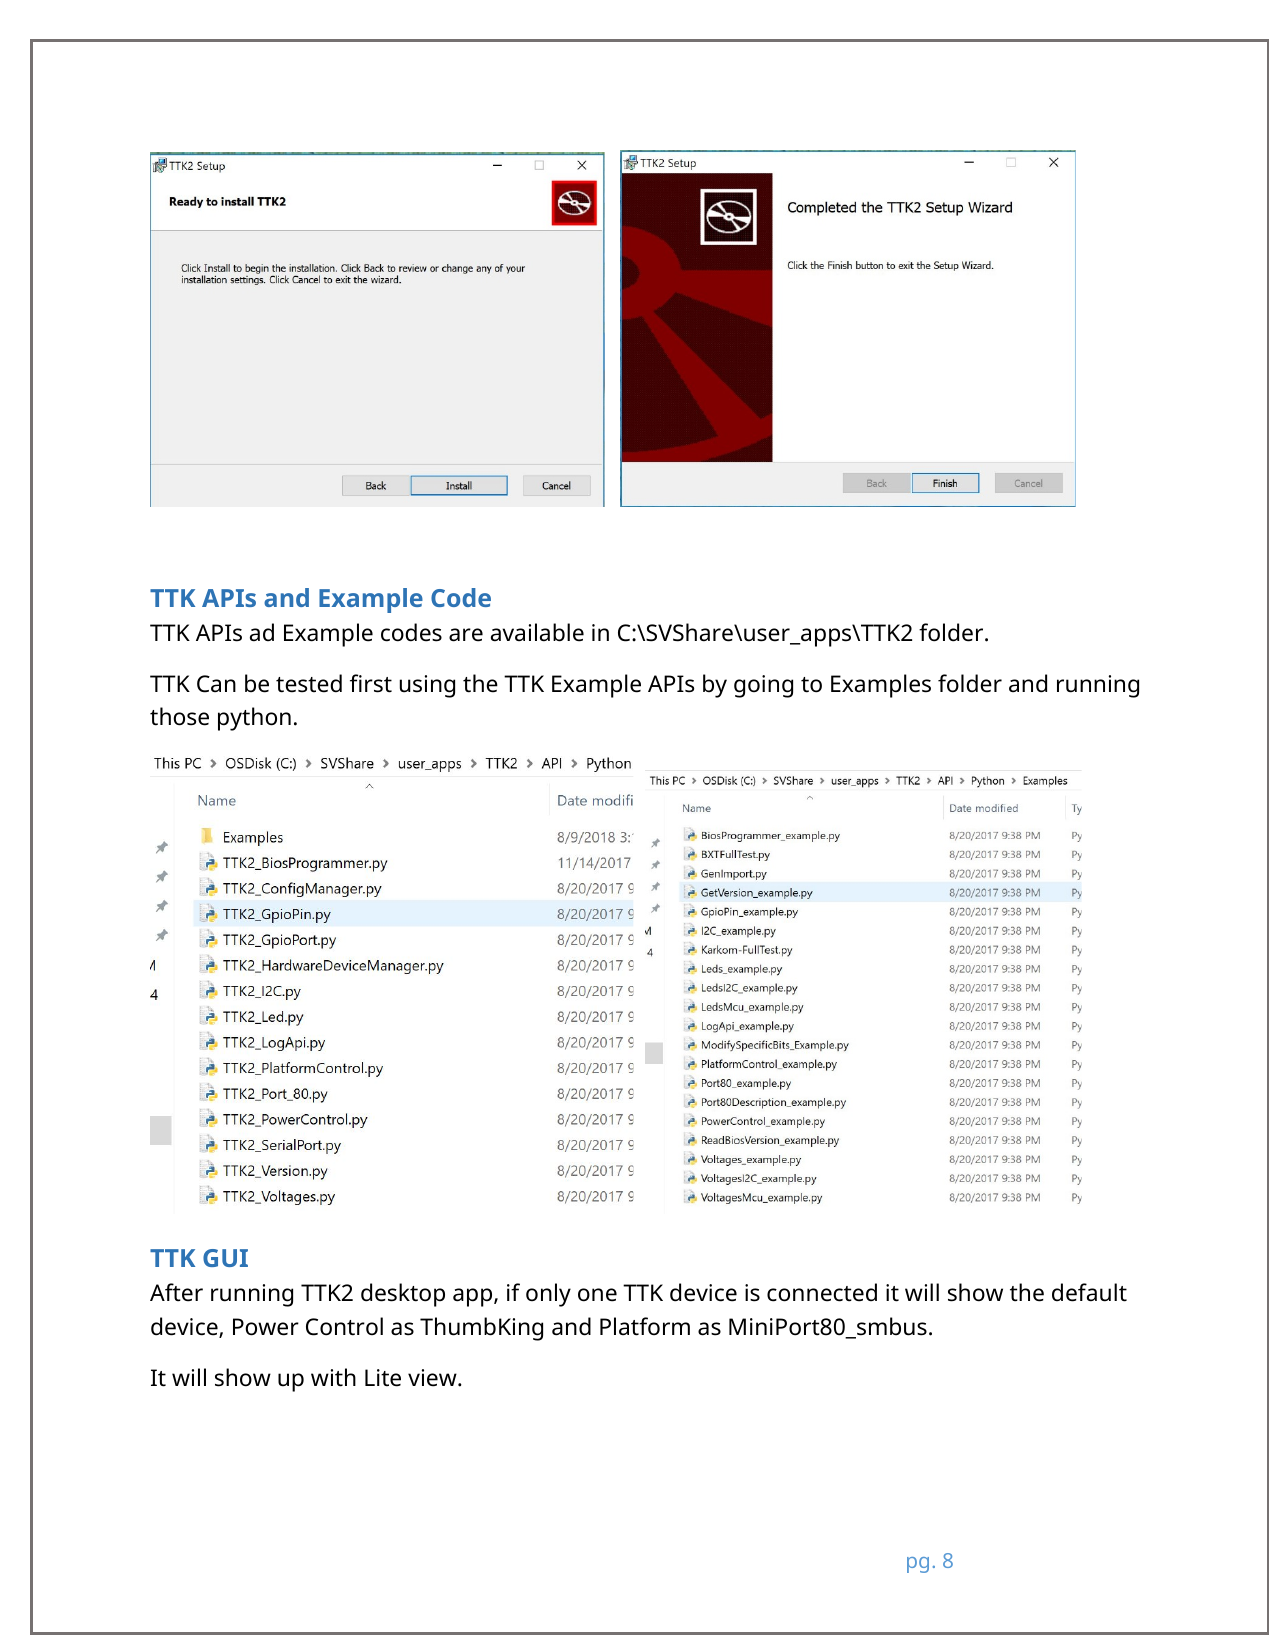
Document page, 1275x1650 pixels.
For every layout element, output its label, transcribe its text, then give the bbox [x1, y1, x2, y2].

text TTK Can be tested first using the TTK Example APIs by going to Examples folder and running those python. [150, 667, 1167, 732]
text It will show up with Lite view. [150, 1362, 1167, 1393]
picture [620, 150, 1076, 507]
text After running TTK2 desktop app, if only one TTK device is connected it will show the default device, Power Control as ThumbKing and Platform as MiniPort80_smbus. [150, 1277, 1167, 1342]
subtitle TTK GUI [150, 1241, 1167, 1275]
subtitle TTK APIs and Example Code [150, 580, 1167, 614]
text TTK APIs ad Example codes are available in C:\SVShare\user_apps\TTK2 folder. [150, 617, 1167, 648]
picture [150, 751, 634, 1214]
picture [150, 152, 605, 507]
picture [645, 770, 1082, 1214]
